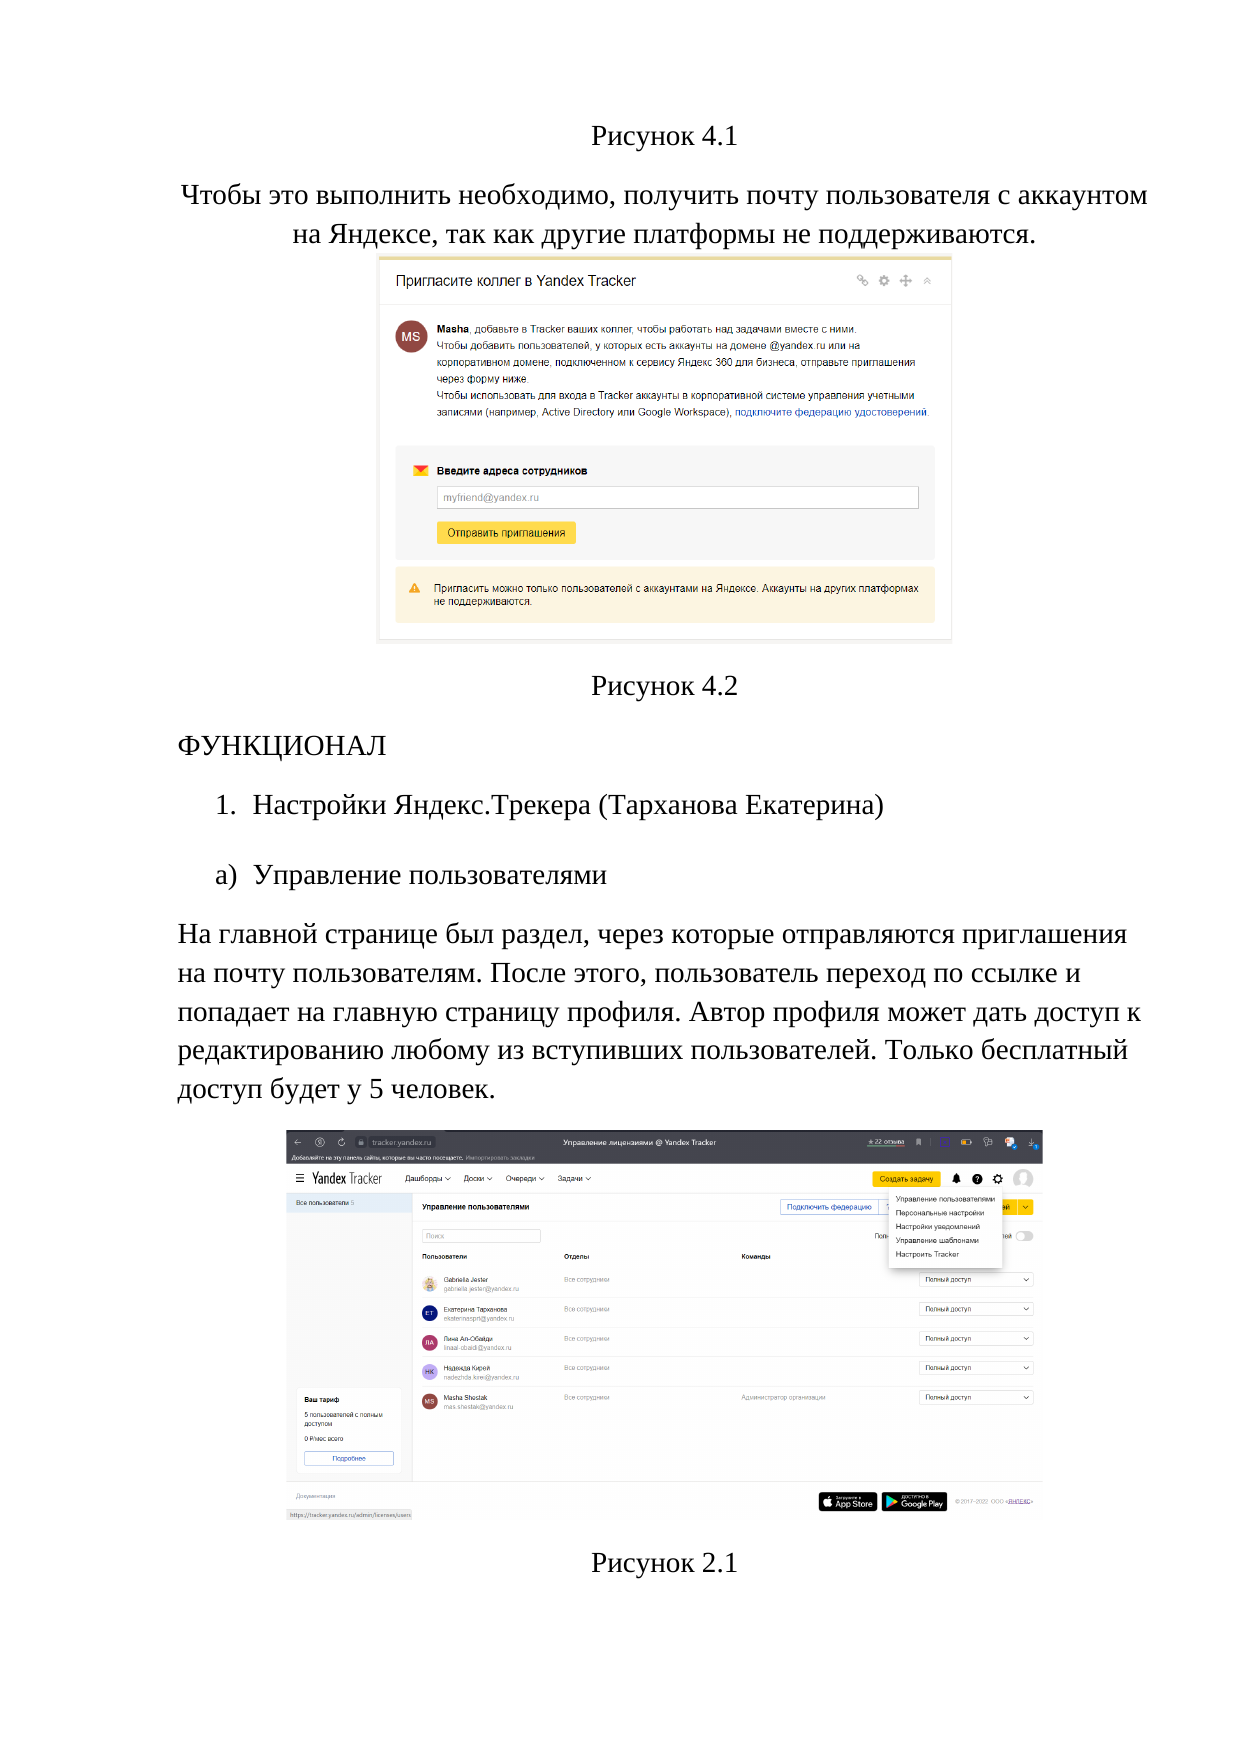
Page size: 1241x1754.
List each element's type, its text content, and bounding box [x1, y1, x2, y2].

text Рисунок 4.1 [177, 118, 1152, 152]
picture [376, 253, 953, 644]
text На главной странице был раздел, через которые отправляются приглашения на почту пользователям. После этого, пользователь переход по ссылке и попадает на главную страницу профиля. Автор профиля может дать доступ к редактированию любому из вступивших пользователей. Только бесплатный доступ будет у 5 человек. [177, 917, 1152, 1104]
list Управление пользователями [215, 857, 1152, 891]
text Рисунок 2.1 [177, 1545, 1152, 1578]
list Настройки Яндекс.Трекера (Тарханова Екатерина) [215, 787, 1152, 853]
text ФУНКЦИОНАЛ [177, 728, 1152, 761]
text Рисунок 4.2 [177, 668, 1152, 702]
picture [286, 1130, 1043, 1520]
